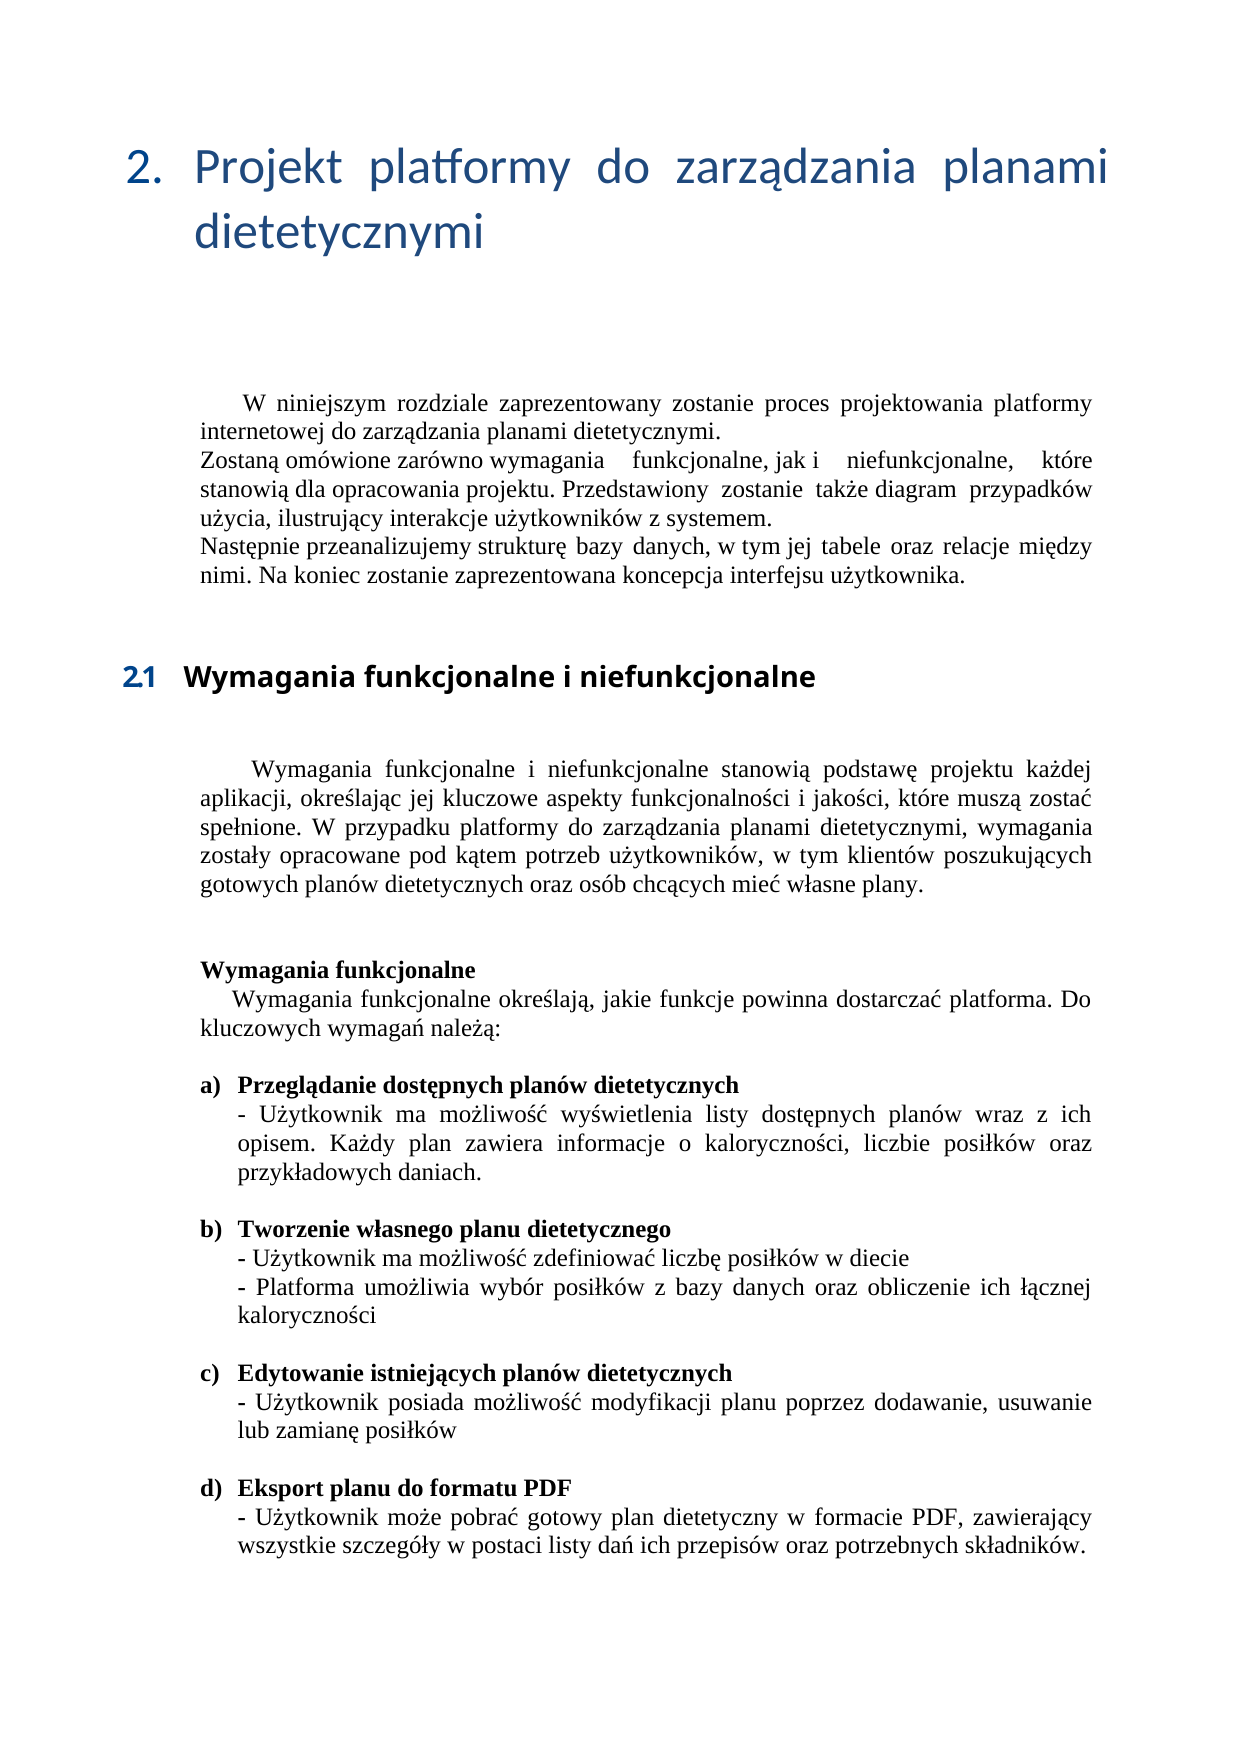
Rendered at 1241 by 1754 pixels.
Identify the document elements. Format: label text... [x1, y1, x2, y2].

list Wymagania funkcjonalne i niefunkcjonalne stanowią podstawę projektu każdej aplikacji, określając jej kluczowe aspekty funkcjonalności i jakości, które muszą zostać spełnione. W przypadku platformy do zarządzania planami dietetycznymi, wymagania zostały opracowane pod kątem potrzeb użytkowników, w tym klientów poszukujących gotowych planów dietetycznych oraz osób chcących mieć własne plany. [200, 754, 1093, 898]
list - Platforma umożliwia wybór posiłków z bazy danych oraz obliczenie ich łącznej kaloryczności [237, 1272, 1093, 1329]
list Następnie przeanalizujemy strukturę bazy danych, w tym jej tabele oraz relacje między nimi. Na koniec zostanie zaprezentowana koncepcja interfejsu użytkownika. [200, 531, 1093, 589]
text W niniejszym rozdziale zaprezentowany zostanie proces projektowania platformy internetowej do zarządzania planami dietetycznymi. [200, 388, 1093, 445]
list Wymagania funkcjonalne i niefunkcjonalne [122, 656, 1221, 696]
list - Użytkownik posiada możliwość modyfikacji planu poprzez dodawanie, usuwanie lub zamianę posiłków [237, 1387, 1093, 1444]
subtitle Projekt platformy do zarządzania planami dietetycznymi [125, 133, 1110, 261]
list Przeglądanie dostępnych planów dietetycznych [200, 1070, 1093, 1099]
list Zostaną omówione zarówno wymagania funkcjonalne, jak i niefunkcjonalne, które stanowią dla opracowania projektu. Przedstawiony zostanie także diagram przypadków użycia, ilustrujący interakcje użytkowników z systemem. [200, 445, 1093, 531]
list Wymagania funkcjonalne określają, jakie funkcje powinna dostarczać platforma. Do kluczowych wymagań należą: [200, 984, 1093, 1042]
list Wymagania funkcjonalne [200, 955, 1093, 984]
list Eksport planu do formatu PDF [200, 1473, 1093, 1502]
list - Użytkownik ma możliwość zdefiniować liczbę posiłków w diecie [237, 1243, 1093, 1272]
list Edytowanie istniejących planów dietetycznych [200, 1358, 1093, 1387]
list Tworzenie własnego planu dietetycznego [200, 1214, 1093, 1243]
list - Użytkownik ma możliwość wyświetlenia listy dostępnych planów wraz z ich opisem. Każdy plan zawiera informacje o kaloryczności, liczbie posiłków oraz przykładowych daniach. [237, 1099, 1093, 1185]
list - Użytkownik może pobrać gotowy plan dietetyczny w formacie PDF, zawierający wszystkie szczegóły w postaci listy dań ich przepisów oraz potrzebnych składników. [237, 1502, 1093, 1559]
